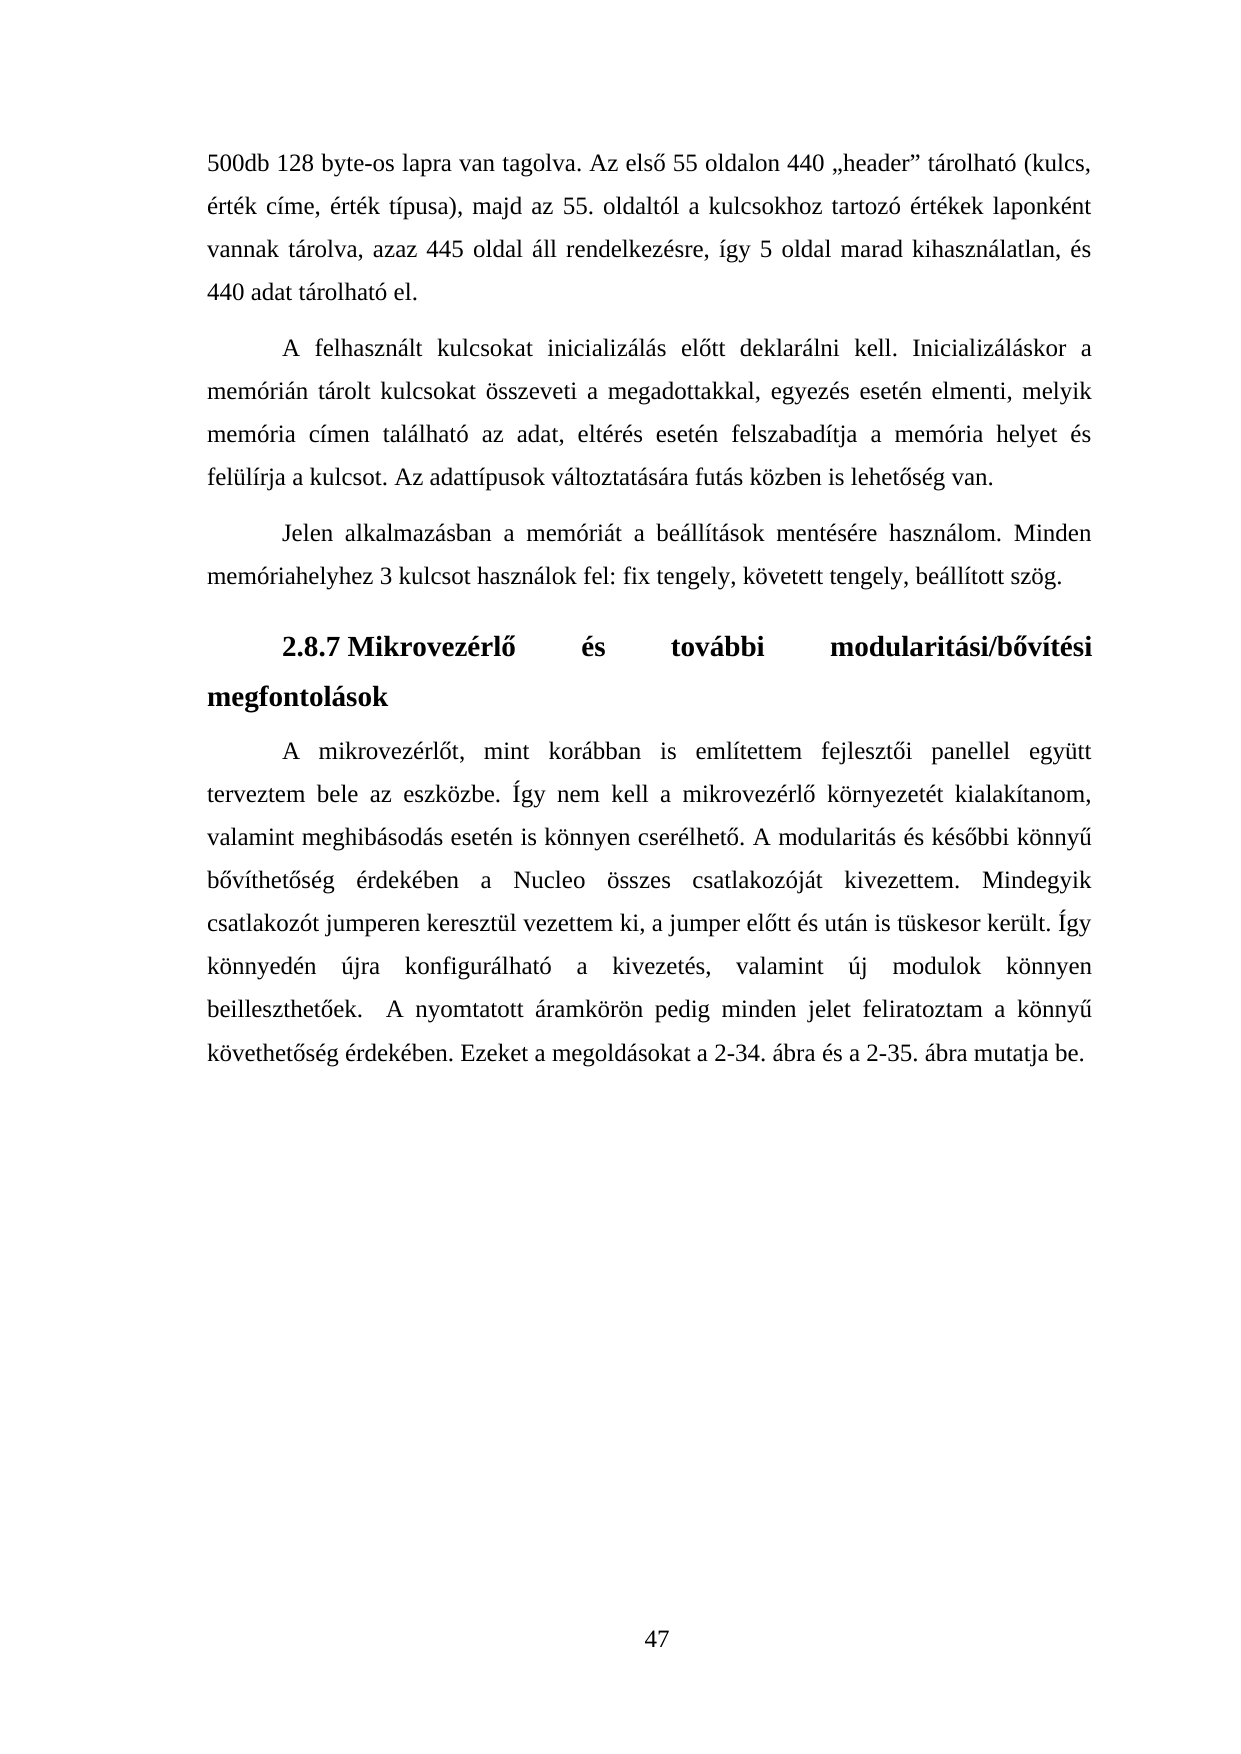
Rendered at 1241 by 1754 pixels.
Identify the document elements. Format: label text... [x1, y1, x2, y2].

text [207, 148, 1092, 306]
text A felhasznált kulcsokat inicializálás előtt deklarálni kell. Inicializáláskor a memórián tárolt kulcsokat összeveti a megadottakkal, egyezés esetén elmenti, melyik memória címen található az adat, eltérés esetén felszabadítja a memória helyet és felülírja a kulcsot. Az adattípusok változtatására futás közben is lehetőség van. [207, 333, 1092, 491]
text Jelen alkalmazásban a memóriát a beállítások mentésére használom. Minden memóriahelyhez 3 kulcsot használok fel: fix tengely, követett tengely, beállított szög. [207, 518, 1092, 589]
subtitle Mikrovezérlő és további modularitási/bővítési megfontolások [207, 629, 1092, 713]
